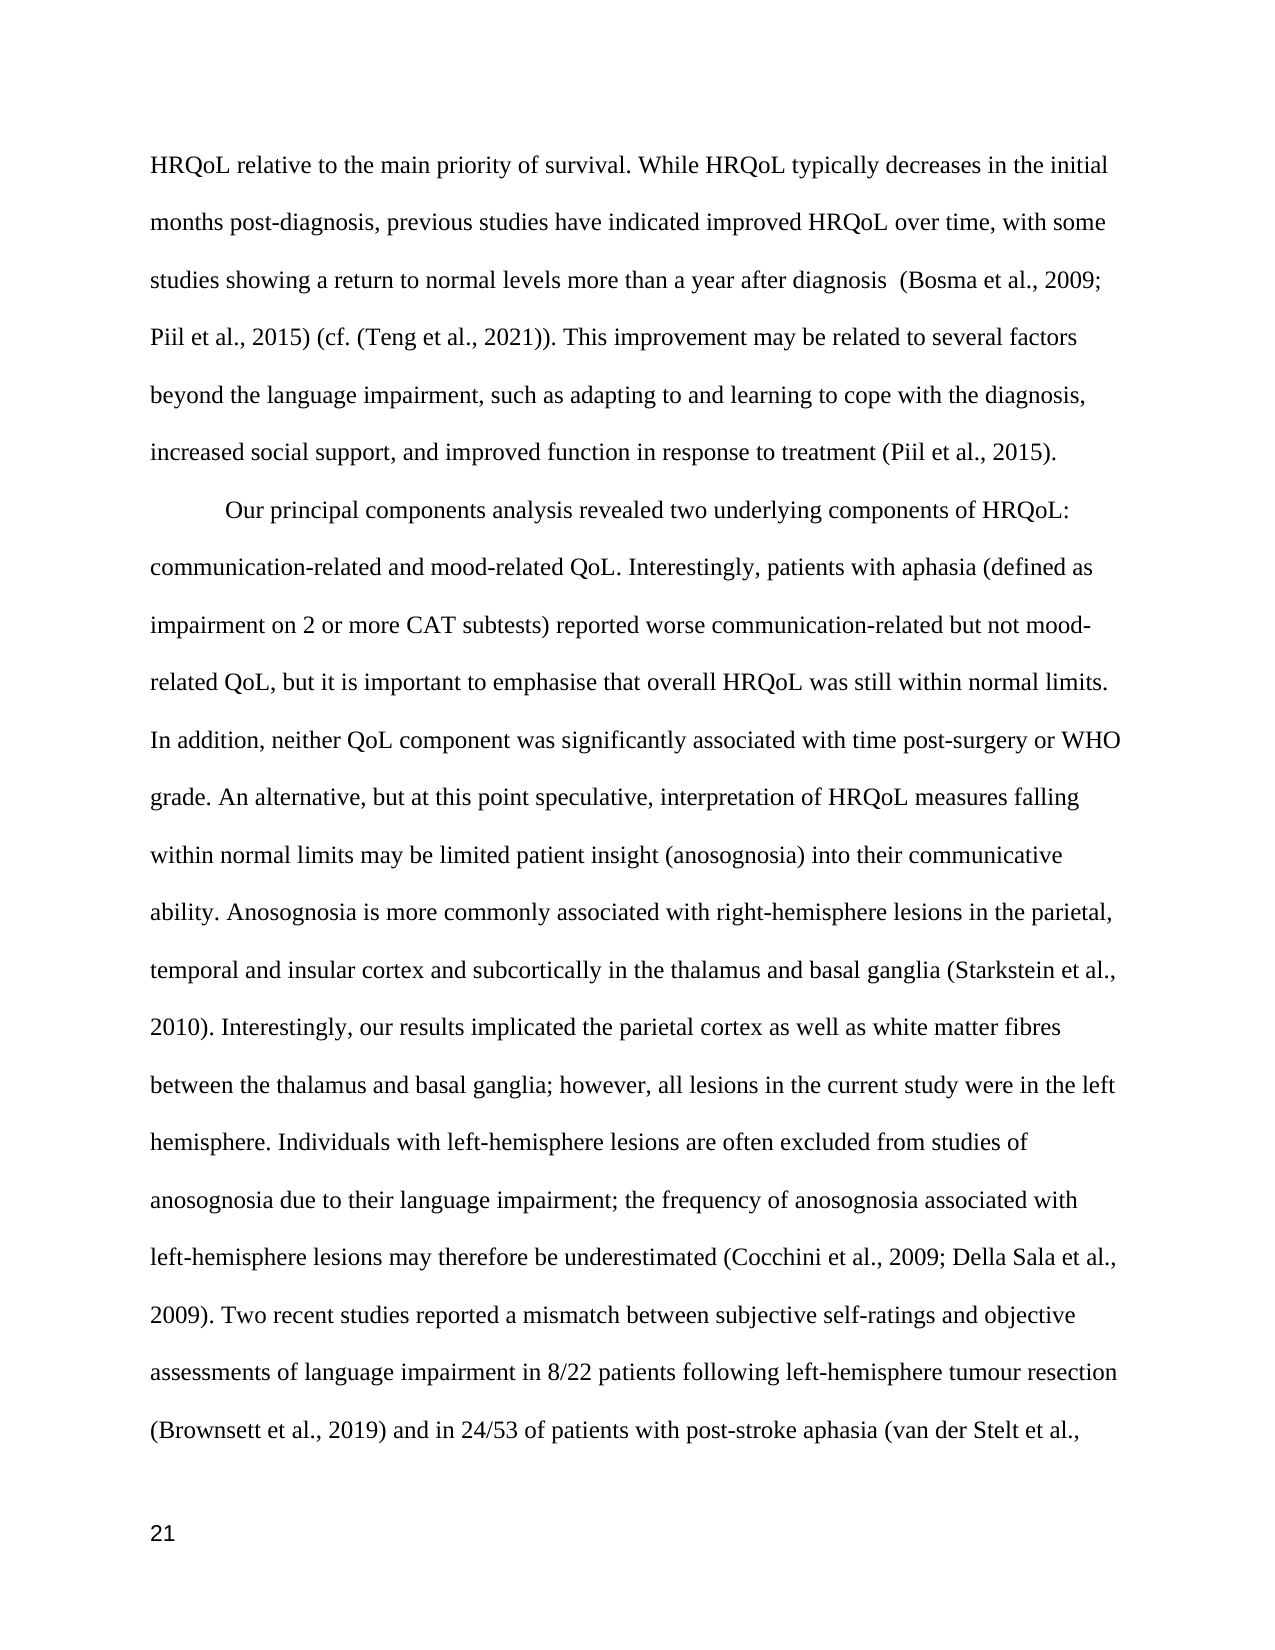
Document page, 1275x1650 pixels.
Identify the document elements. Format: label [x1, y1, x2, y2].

text [150, 150, 1125, 466]
text [150, 495, 1125, 1444]
